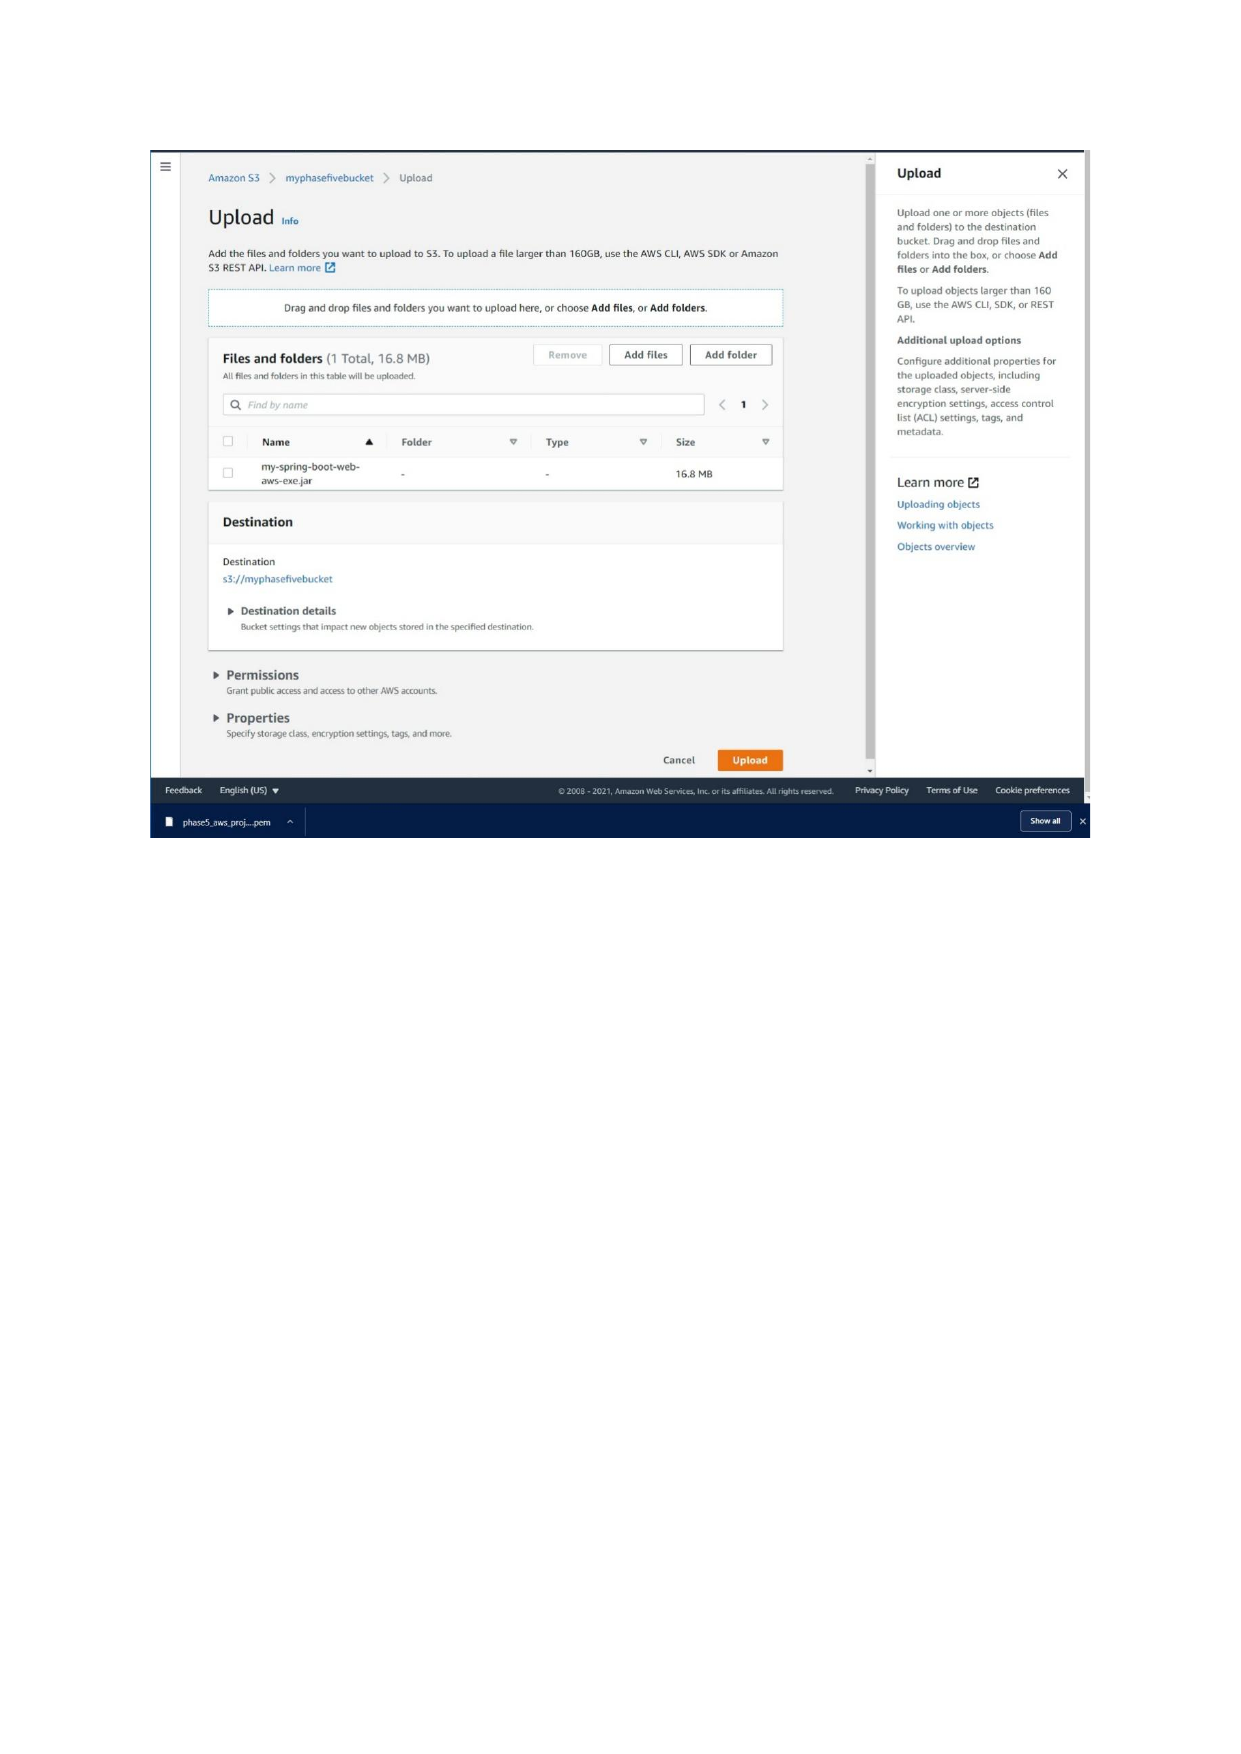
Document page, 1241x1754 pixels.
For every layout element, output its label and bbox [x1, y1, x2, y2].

picture [150, 150, 1091, 838]
